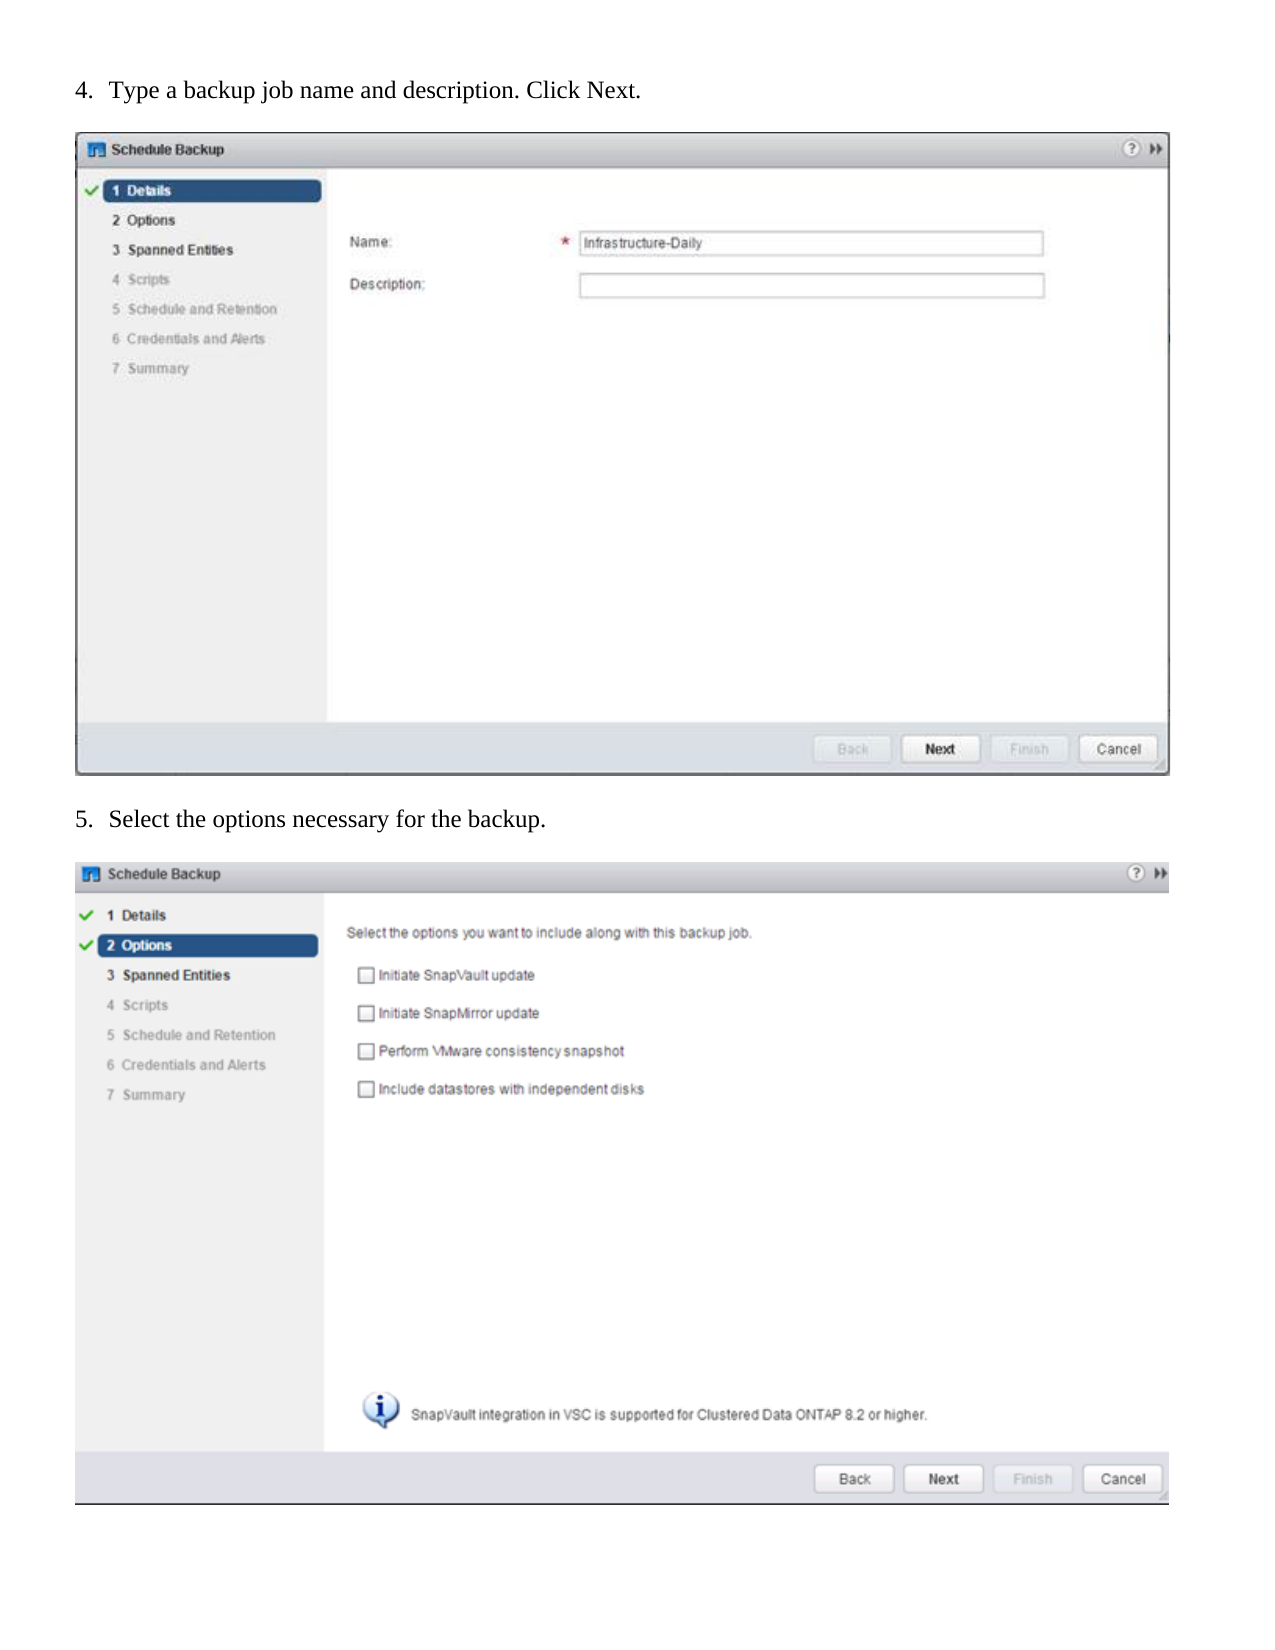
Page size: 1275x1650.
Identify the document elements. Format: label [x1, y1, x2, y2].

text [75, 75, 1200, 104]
picture [75, 862, 1169, 1505]
picture [75, 132, 1171, 776]
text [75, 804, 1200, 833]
